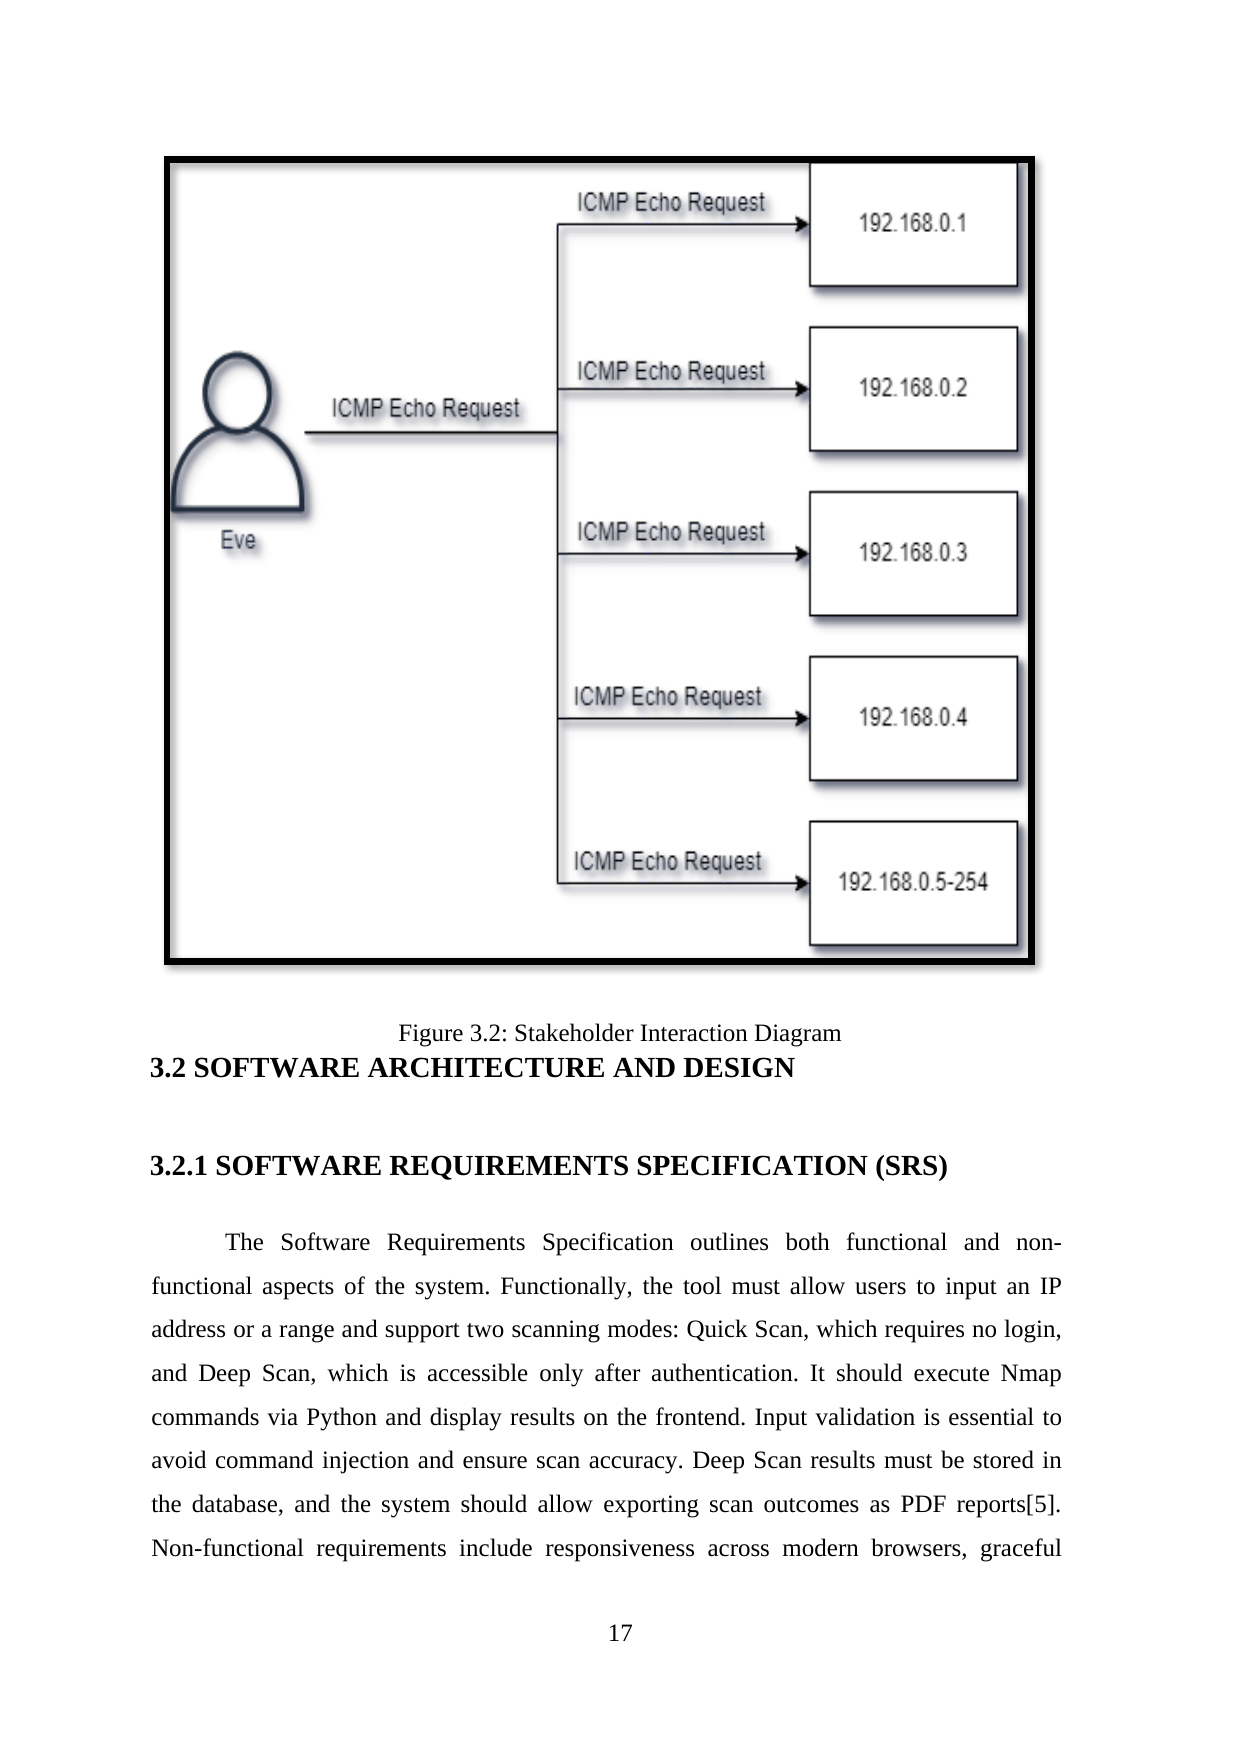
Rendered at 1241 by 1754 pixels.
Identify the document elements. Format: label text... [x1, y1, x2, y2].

text Figure 3.2: Stakeholder Interaction Diagram [150, 1018, 1090, 1047]
subtitle 3.2 SOFTWARE ARCHITECTURE AND DESIGN [149, 1050, 1240, 1083]
picture [170, 163, 1028, 958]
subtitle 3.2.1 SOFTWARE REQUIREMENTS SPECIFICATION (SRS) [149, 1148, 1240, 1181]
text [151, 1227, 1063, 1561]
